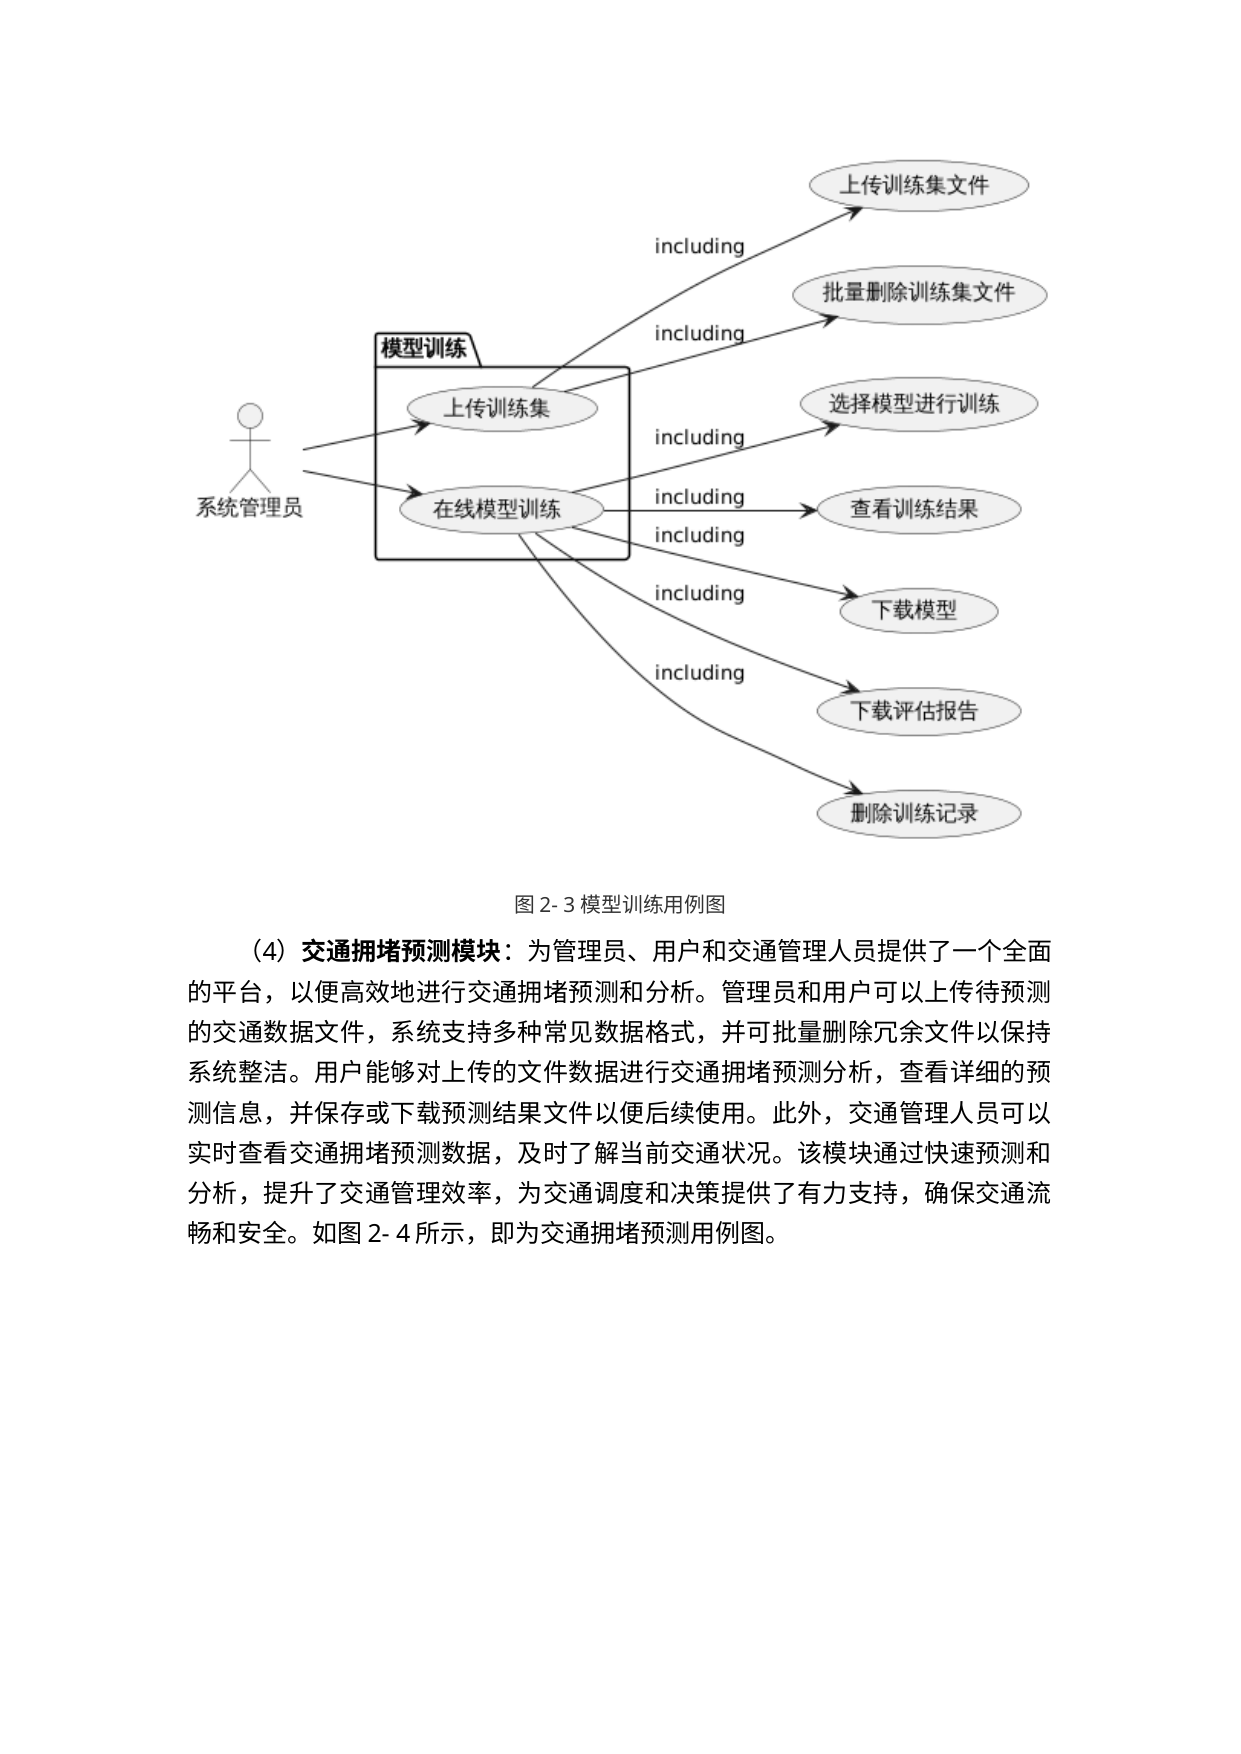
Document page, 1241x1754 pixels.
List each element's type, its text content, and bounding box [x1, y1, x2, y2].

text （4）交通拥堵预测模块：为管理员、用户和交通管理人员提供了一个全面的平台，以便高效地进行交通拥堵预测和分析。管理员和用户可以上传待预测的交通数据文件，系统支持多种常见数据格式，并可批量删除冗余文件以保持系统整洁。用户能够对上传的文件数据进行交通拥堵预测分析，查看详细的预测信息，并保存或下载预测结果文件以便后续使用。此外，交通管理人员可以实时查看交通拥堵预测数据，及时了解当前交通状况。该模块通过快速预测和分析，提升了交通管理效率，为交通调度和决策提供了有力支持，确保交通流畅和安全。如图2- 4所示，即为交通拥堵预测用例图。 [187, 930, 1053, 1252]
text 图2- 3 模型训练用例图 [187, 883, 1053, 923]
picture [187, 151, 1053, 845]
